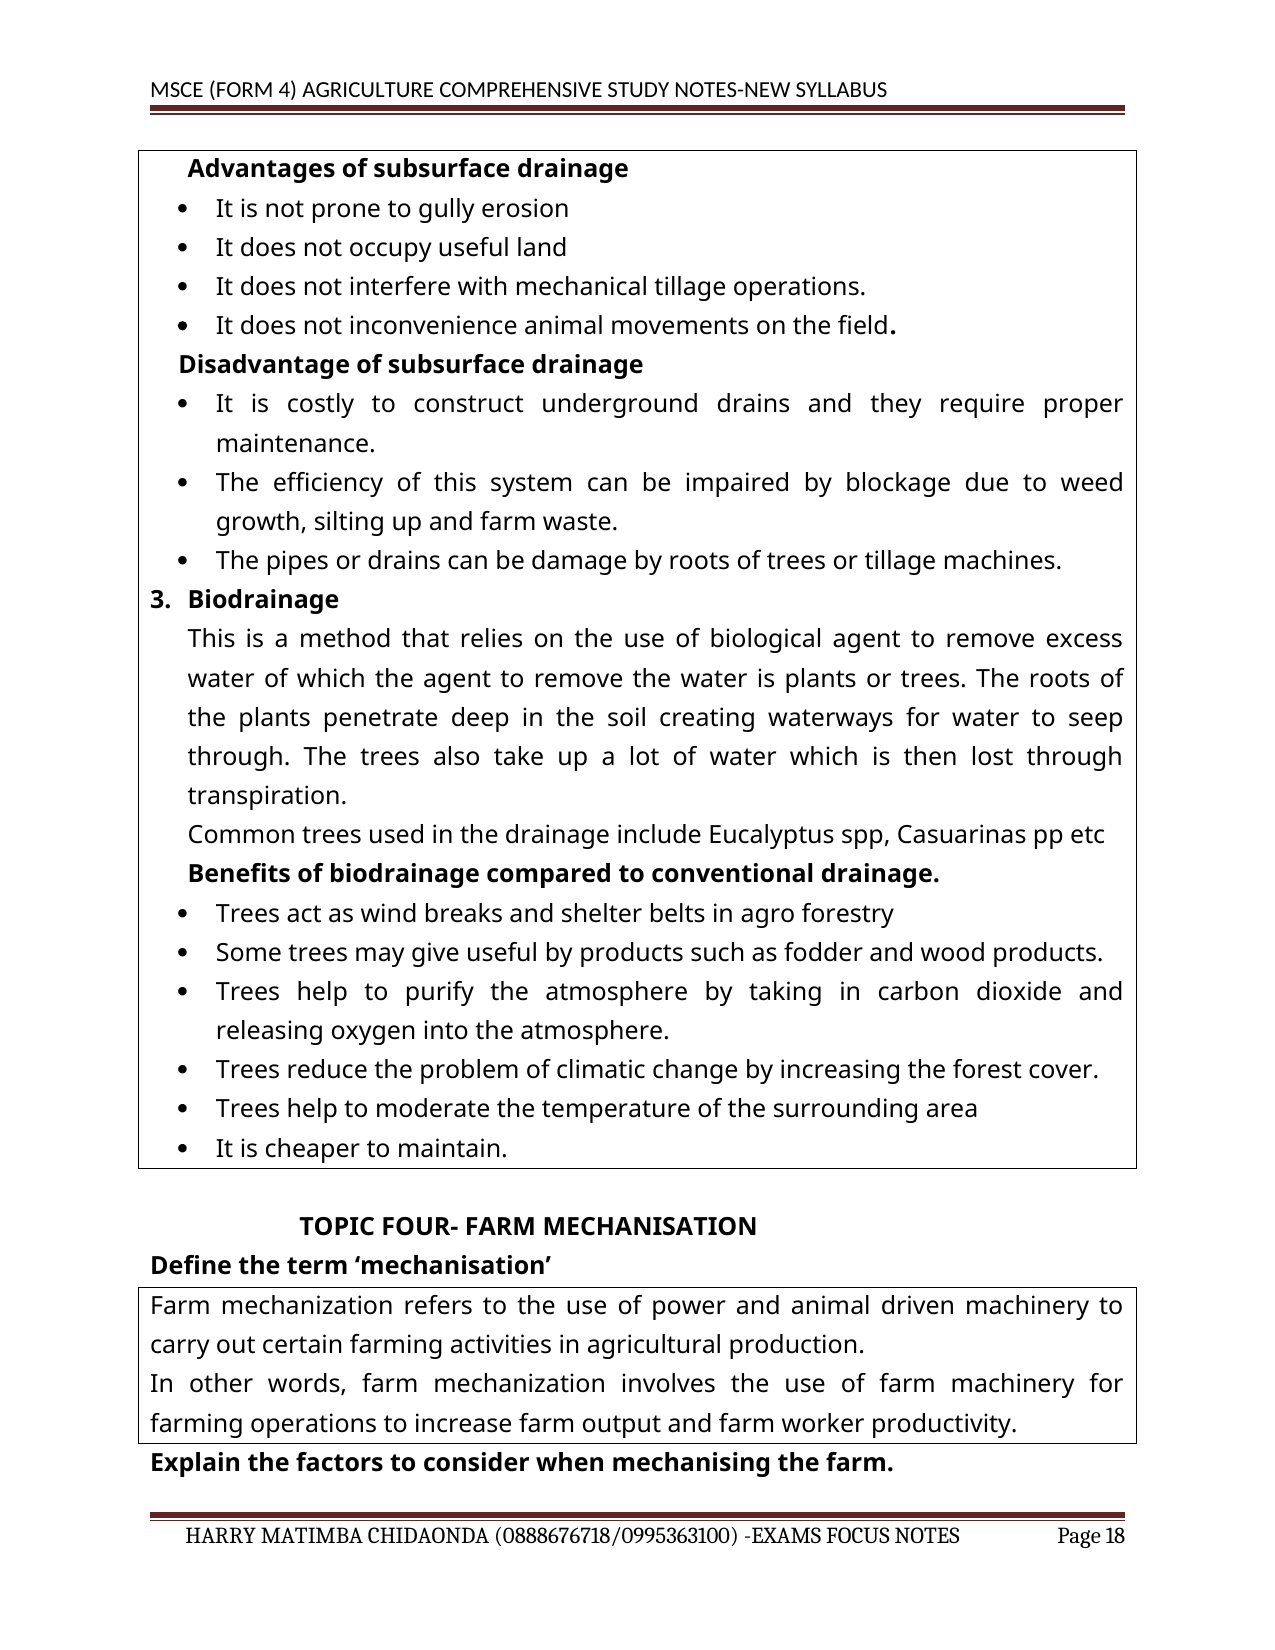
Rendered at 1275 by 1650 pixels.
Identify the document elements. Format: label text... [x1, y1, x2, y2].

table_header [139, 151, 1136, 1168]
text TOPIC FOUR- FARM MECHANISATION [150, 1208, 1125, 1242]
text Explain the factors to consider when mechanising the farm. [150, 1444, 1125, 1478]
table_header Farm mechanization refers to the use of power and animal driven machinery to carry out certain farming activities in agricultural production. In other words, farm mechanization involves the use of farm machinery for farming operations to increase farm output and farm worker productivity. [139, 1288, 1136, 1443]
text Define the term ‘mechanisation’ [150, 1247, 1125, 1282]
